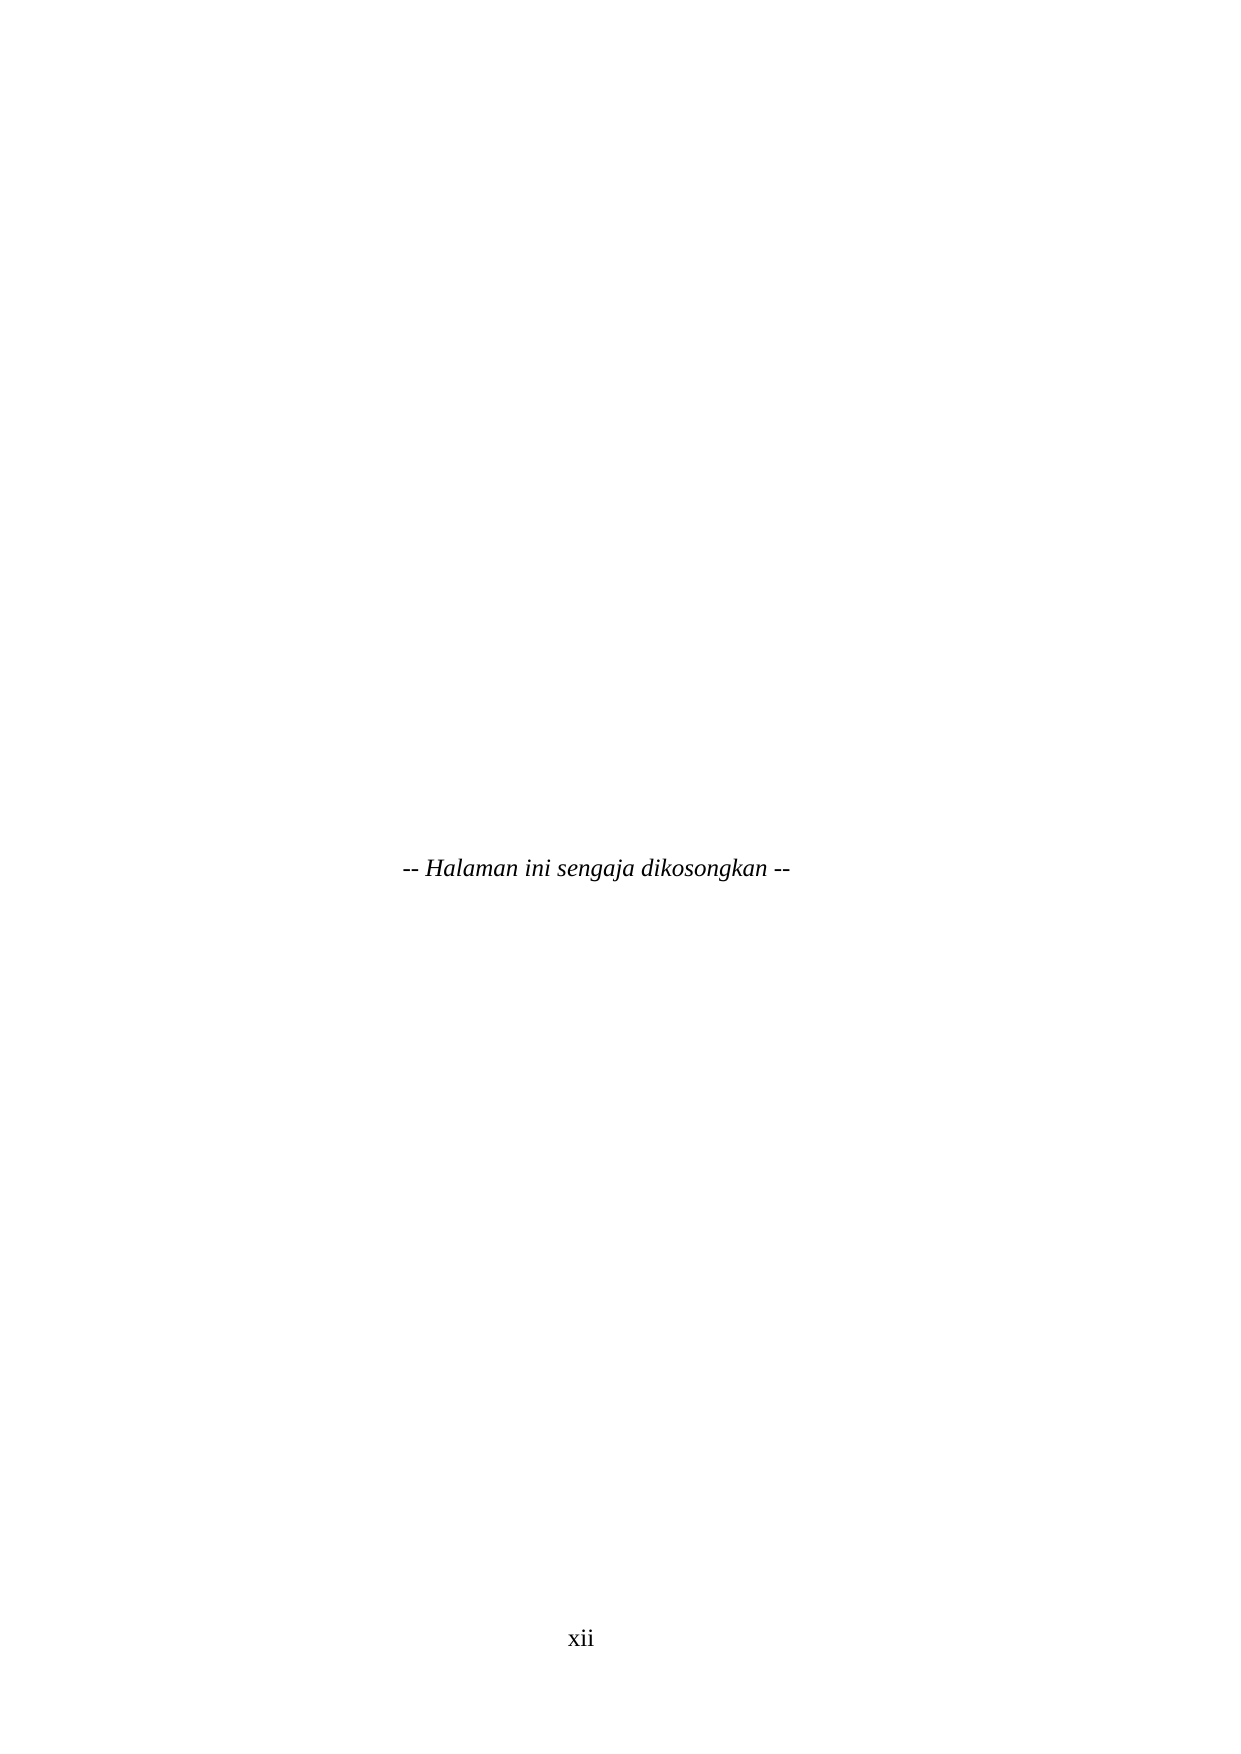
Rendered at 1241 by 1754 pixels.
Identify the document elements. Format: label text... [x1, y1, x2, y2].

text -- Halaman ini sengaja dikosongkan -- [402, 853, 1109, 881]
